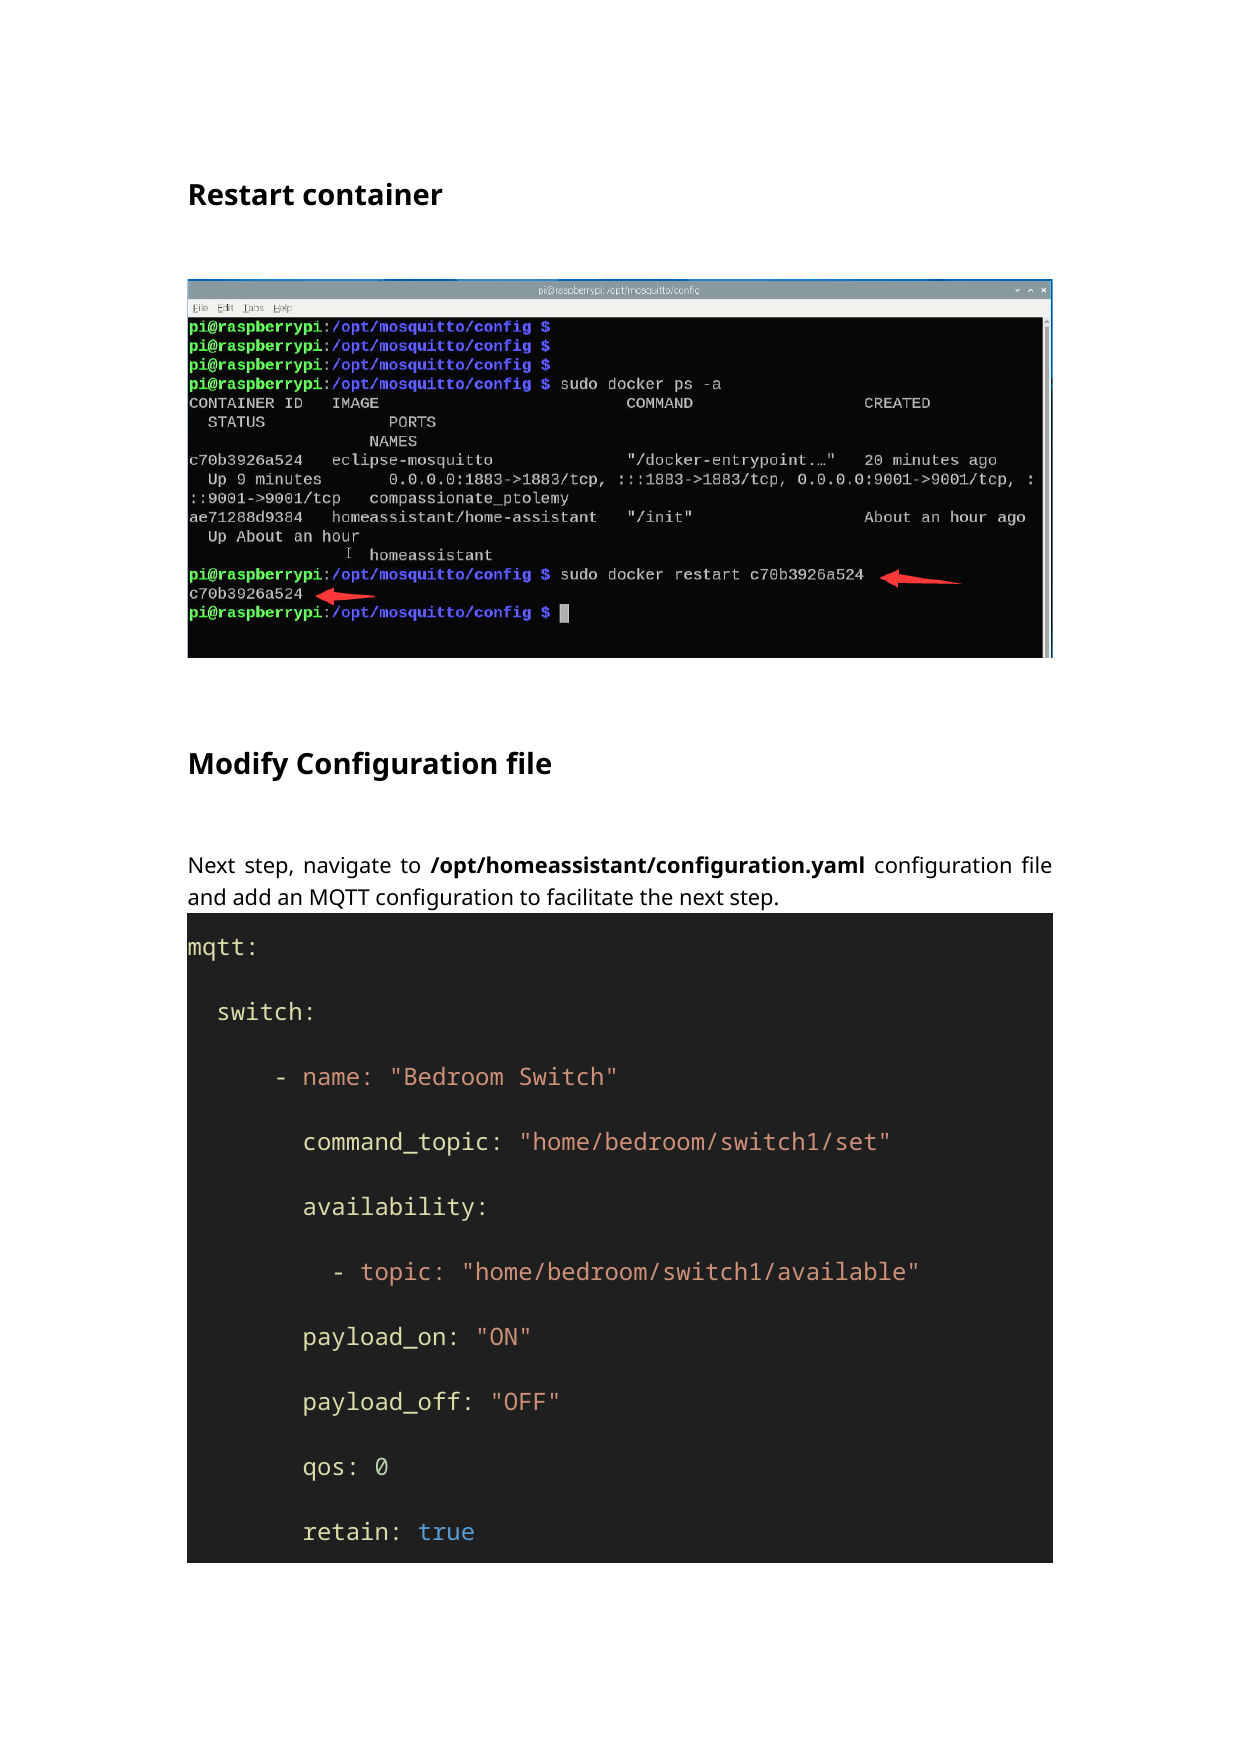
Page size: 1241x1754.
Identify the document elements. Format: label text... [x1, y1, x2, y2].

text qos: 0 [187, 1433, 1053, 1498]
text - name: "Bedroom Switch" [187, 1043, 1053, 1108]
text switch: [187, 978, 1053, 1043]
text availability: [187, 1173, 1053, 1238]
text - topic: "home/bedroom/switch1/available" [187, 1238, 1053, 1303]
text retain: true [187, 1498, 1053, 1563]
text payload_off: "OFF" [187, 1368, 1053, 1433]
subtitle Modify Configuration file [187, 731, 1053, 796]
picture [187, 279, 1053, 658]
text mqtt: [187, 913, 1053, 978]
text Next step, navigate to /opt/homeassistant/configuration.yaml configuration file and add an MQTT configuration to facilitate the next step. [187, 848, 1053, 913]
text payload_on: "ON" [187, 1303, 1053, 1368]
subtitle Restart container [187, 162, 1053, 227]
text command_topic: "home/bedroom/switch1/set" [187, 1108, 1053, 1173]
